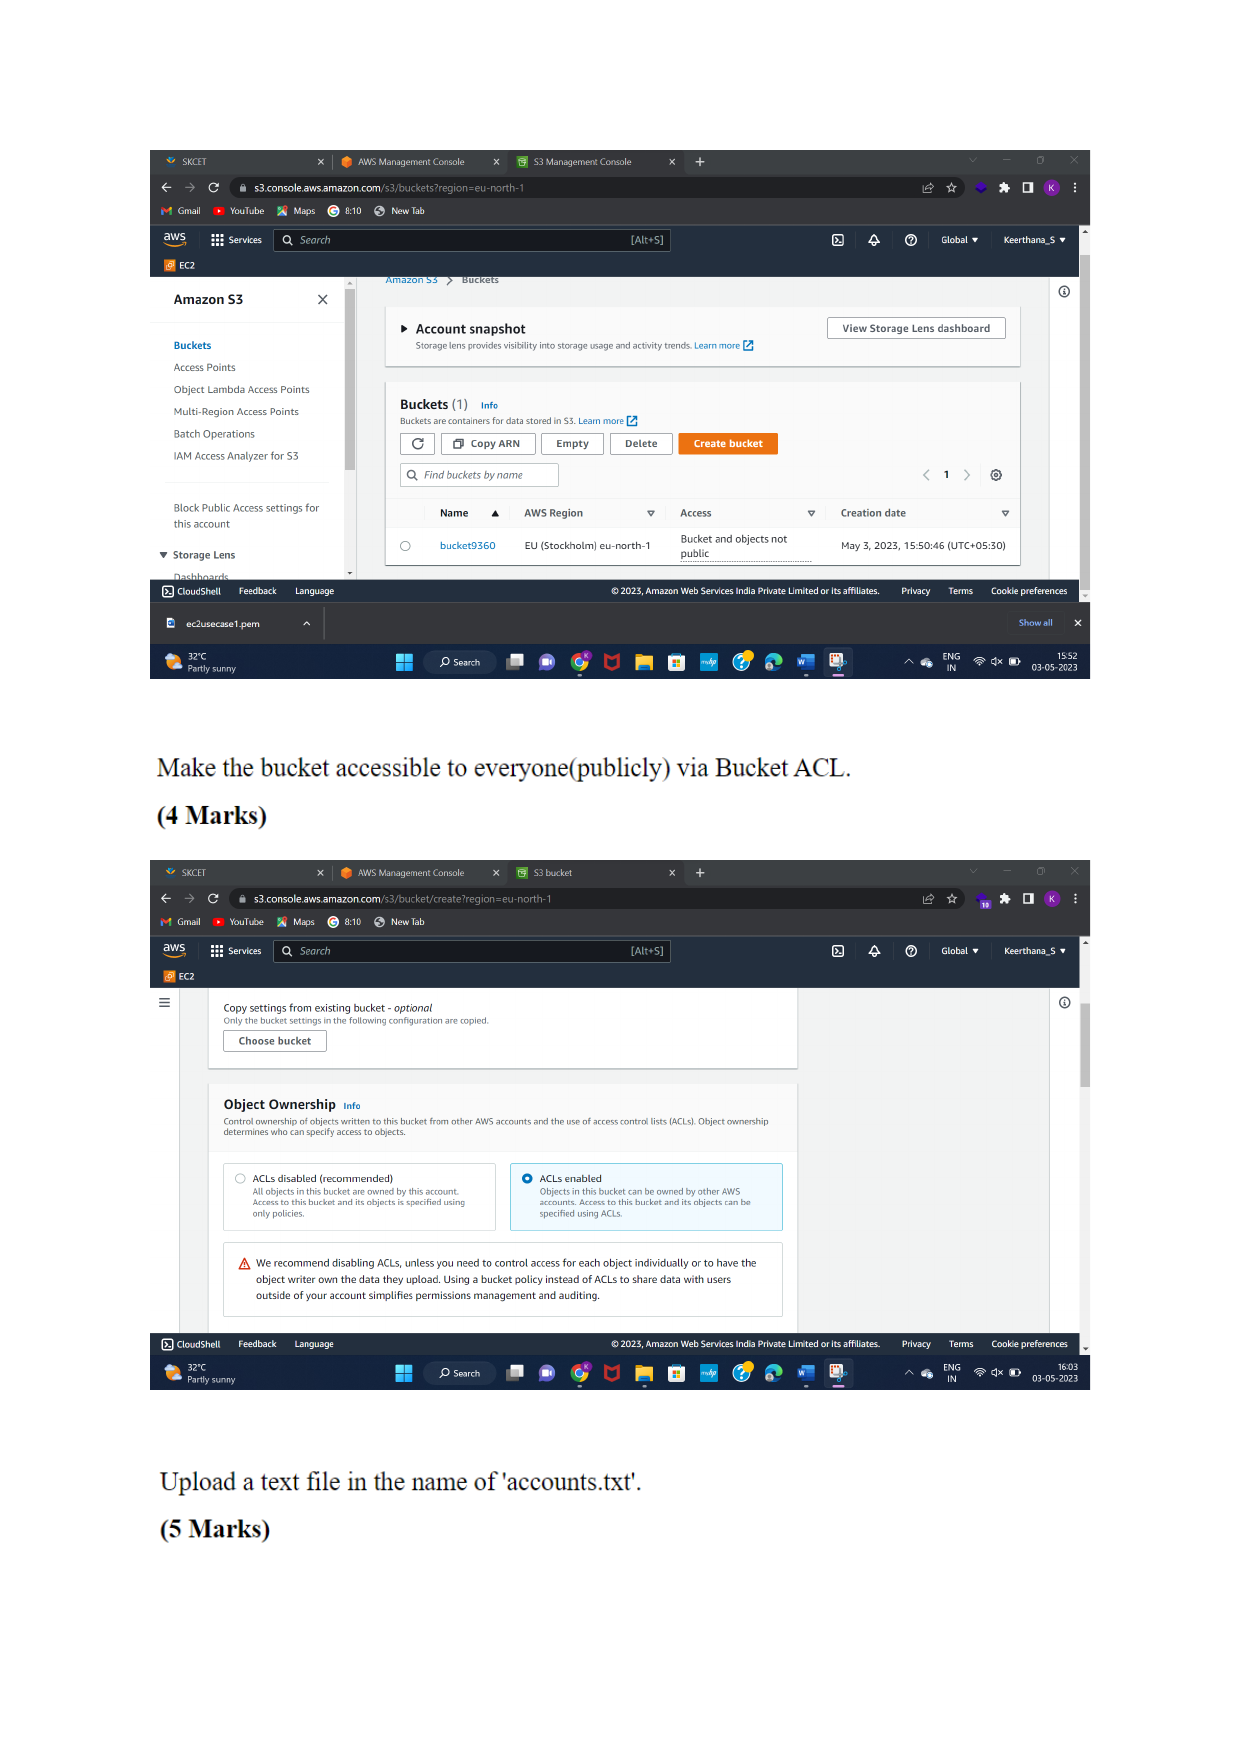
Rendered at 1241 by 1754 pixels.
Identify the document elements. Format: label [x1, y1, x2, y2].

picture [150, 150, 1091, 679]
picture [150, 752, 901, 842]
picture [150, 1463, 705, 1551]
picture [150, 860, 1091, 1390]
